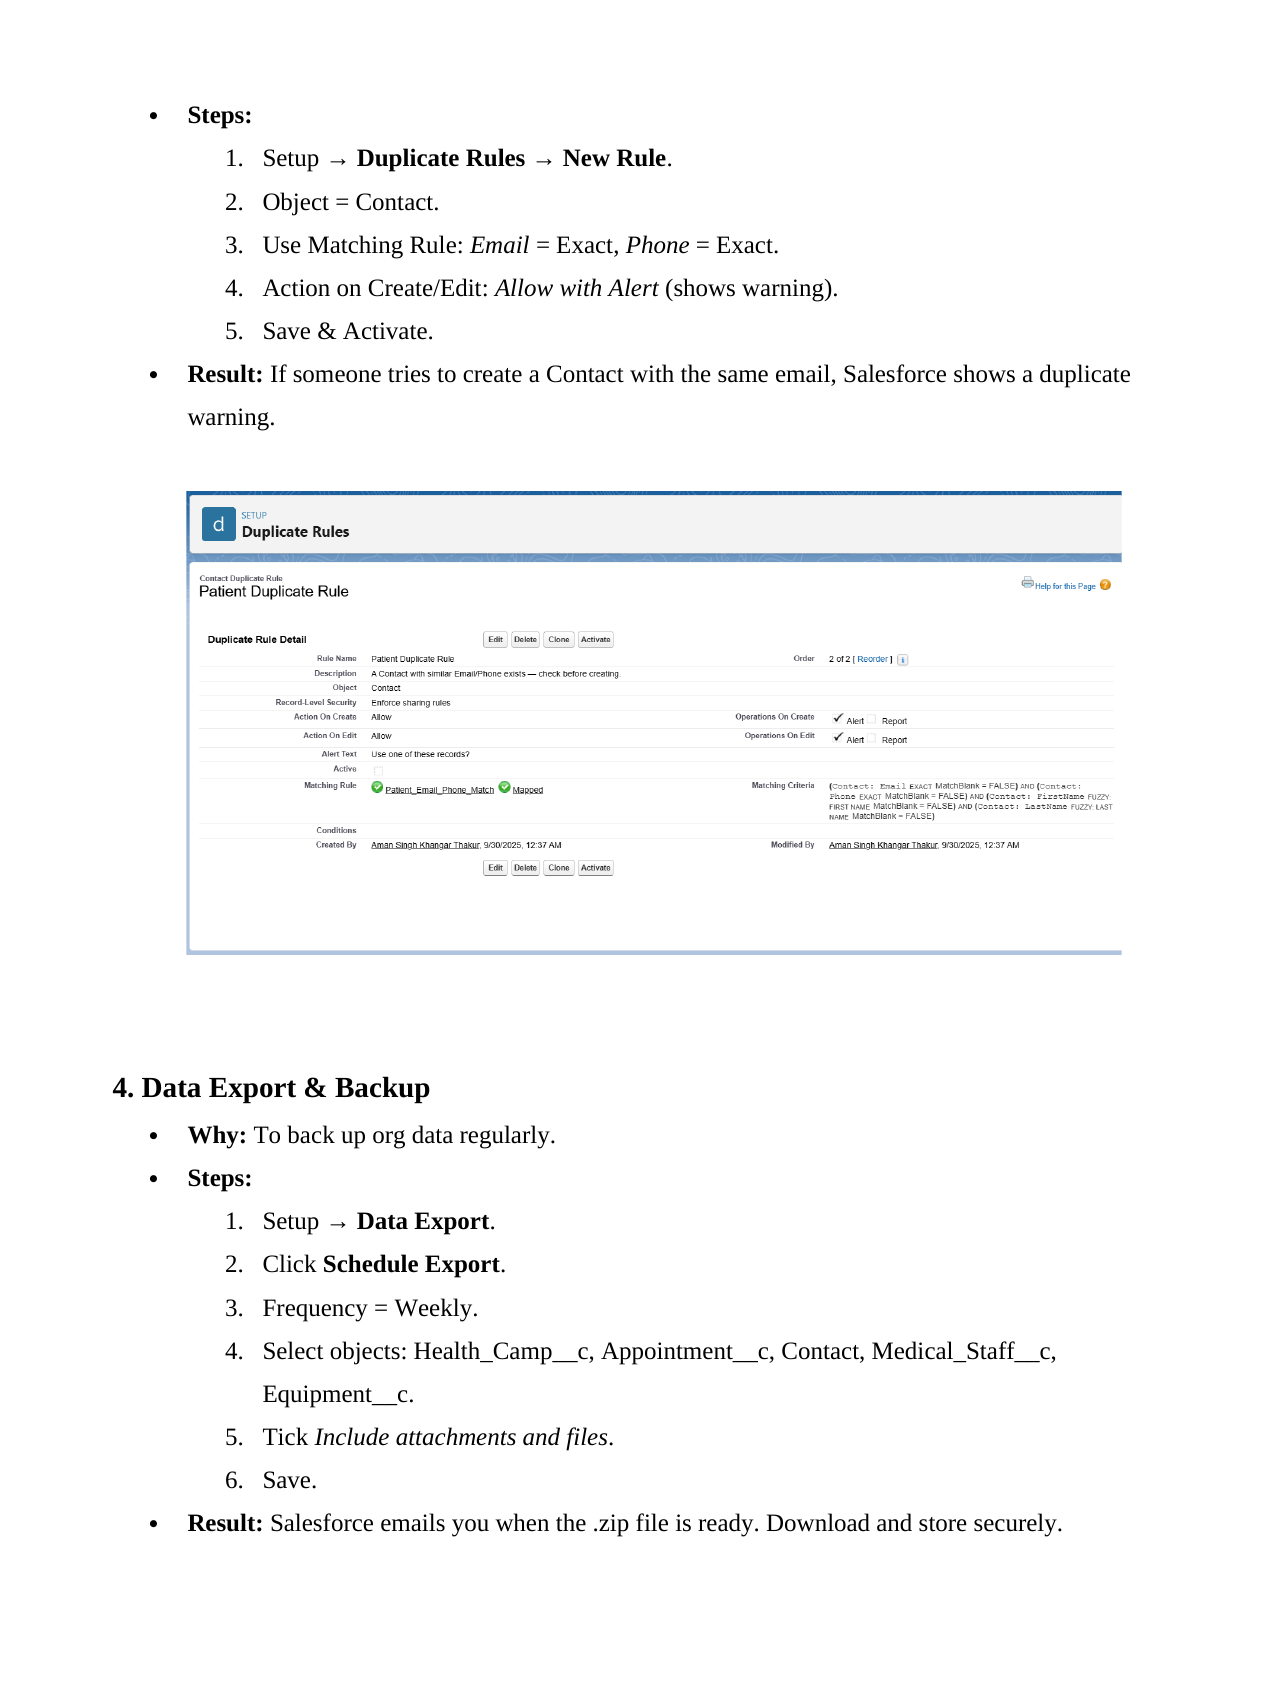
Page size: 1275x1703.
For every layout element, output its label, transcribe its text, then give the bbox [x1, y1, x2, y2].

list Action on Create/Edit: Allow with Alert (shows warning). [225, 273, 1163, 302]
picture [186, 491, 1122, 955]
list Tick Include attachments and files. [225, 1422, 1163, 1451]
list Save & Activate. [225, 316, 1163, 345]
list Use Matching Rule: Email = Exact, Phone = Exact. [225, 230, 1163, 258]
list Object = Contact. [225, 187, 1163, 215]
list Frequency = Weekly. [225, 1293, 1163, 1321]
list Why: To back up org data regularly. [150, 1120, 1163, 1149]
list Click Schedule Export. [225, 1249, 1163, 1278]
list Save. [225, 1465, 1163, 1494]
list Steps: [150, 1163, 1163, 1192]
list Result: Salesforce emails you when the .zip file is ready. Download and store securely. [150, 1508, 1163, 1537]
text 4. Data Export & Backup [112, 1070, 1163, 1103]
list Setup → Data Export. [225, 1206, 1163, 1235]
list Result: If someone tries to create a Contact with the same email, Salesforce shows a duplicate warning. [150, 359, 1163, 431]
list Setup → Duplicate Rules → New Rule. [225, 143, 1163, 172]
list Steps: [150, 100, 1163, 129]
list Select objects: Health_Camp__c, Appointment__c, Contact, Medical_Staff__c, Equipment__c. [225, 1336, 1163, 1408]
